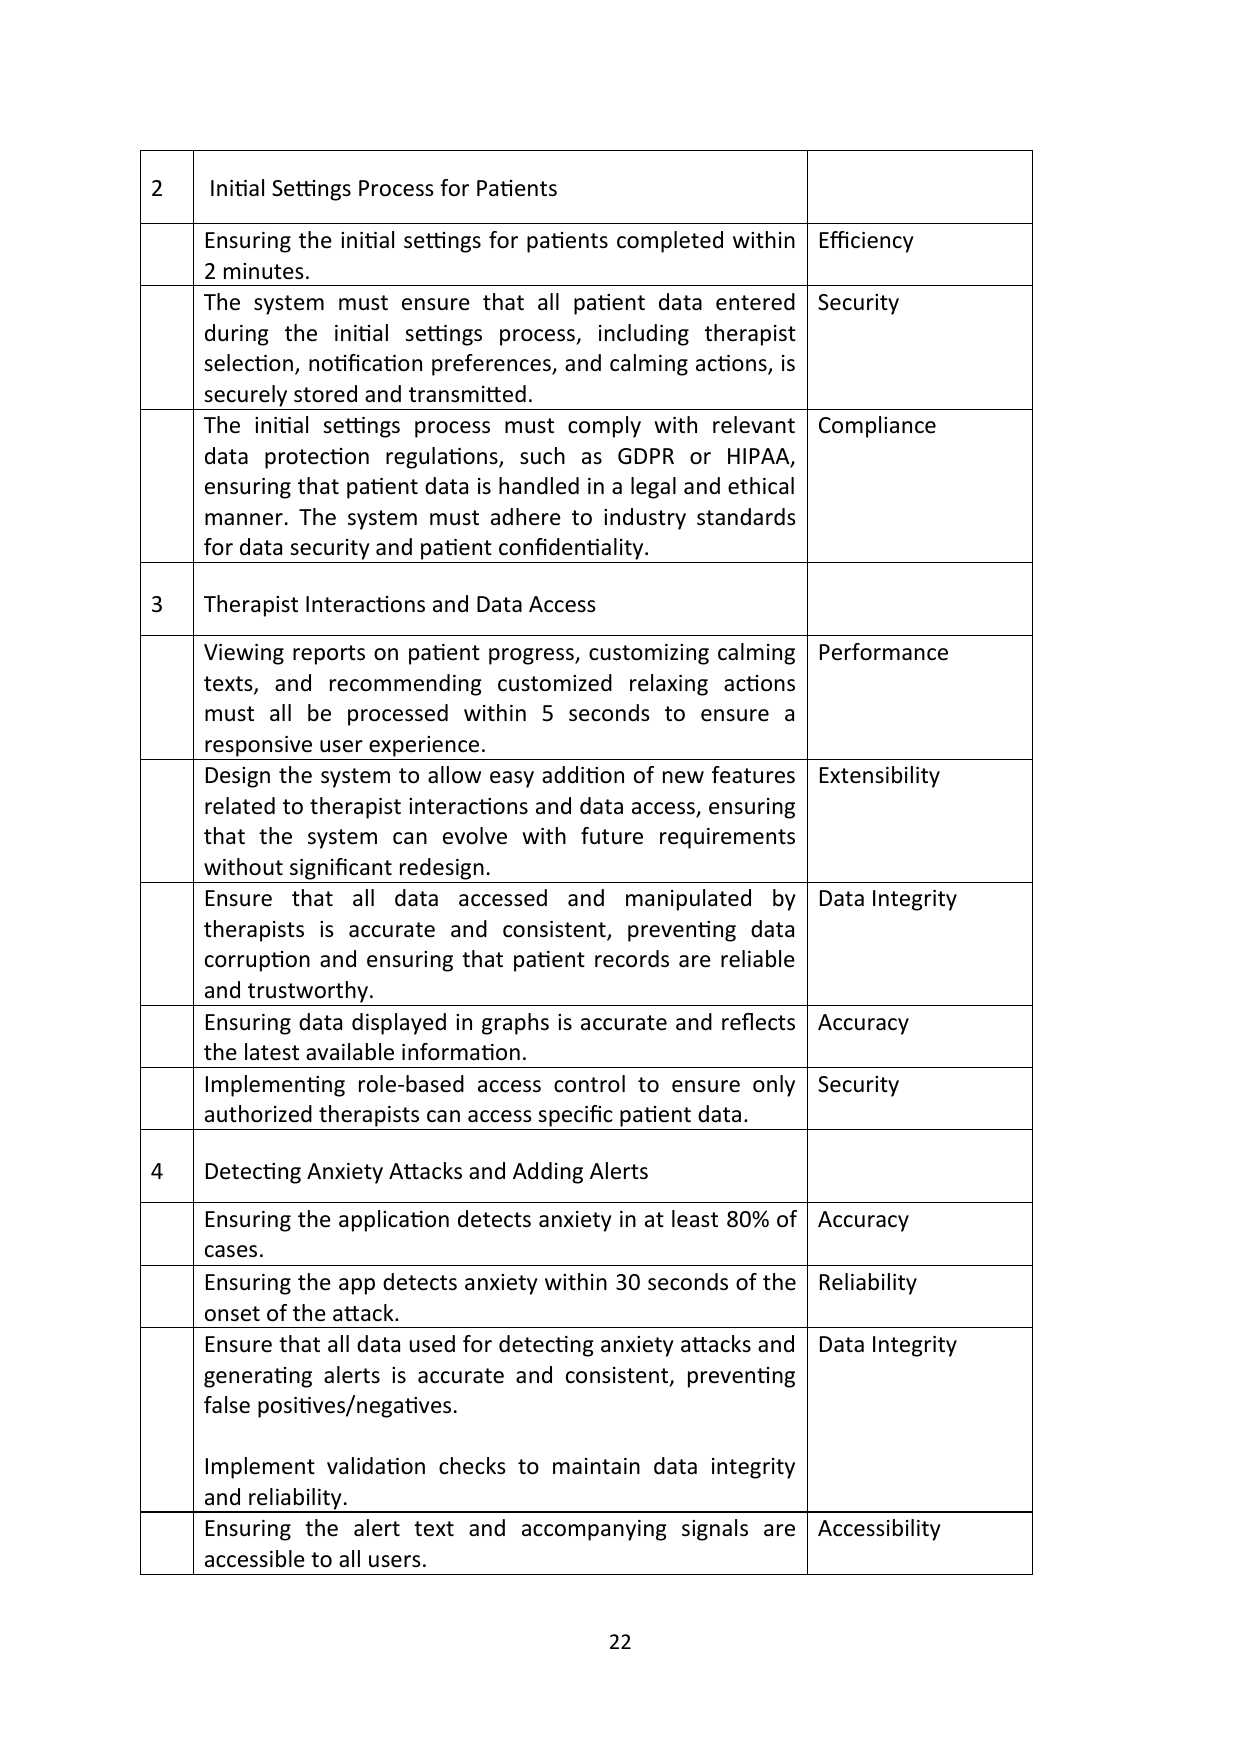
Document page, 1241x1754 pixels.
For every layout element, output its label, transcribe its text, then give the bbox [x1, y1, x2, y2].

table_cell [141, 1266, 193, 1327]
table_cell Extensibility [808, 760, 1032, 882]
table_cell [808, 563, 1032, 635]
table_cell [141, 760, 193, 882]
table_cell Ensuring the alert text and accompanying signals are accessible to all users. [194, 1513, 807, 1573]
table_cell Accessibility [808, 1513, 1032, 1573]
table_cell Therapist Interactions and Data Access [194, 563, 807, 635]
table_cell Ensuring the application detects anxiety in at least 80% of cases. [194, 1203, 807, 1265]
table_cell Efficiency [808, 224, 1032, 285]
table_cell [141, 286, 193, 408]
table_cell Accuracy [808, 1006, 1032, 1067]
table_cell Security [808, 286, 1032, 408]
table_cell Reliability [808, 1266, 1032, 1327]
table_cell Ensuring the app detects anxiety within 30 seconds of the onset of the attack. [194, 1266, 807, 1327]
table_cell Initial Settings Process for Patients [194, 151, 807, 223]
table_cell [141, 1068, 193, 1129]
table_cell Design the system to allow easy addition of new features related to therapist interactions and data access, ensuring that the system can evolve with future requirements without significant redesign. [194, 760, 807, 882]
table_cell Ensuring data displayed in graphs is accurate and reflects the latest available information. [194, 1006, 807, 1067]
table_cell [141, 636, 193, 758]
table_cell Implementing role-based access control to ensure only authorized therapists can access specific patient data. [194, 1068, 807, 1129]
table_cell 4 [141, 1130, 193, 1202]
table_cell The initial settings process must comply with relevant data protection regulations, such as GDPR or HIPAA, ensuring that patient data is handled in a legal and ethical manner. The system must adhere to industry standards for data security and patient confidentiality. [194, 410, 807, 562]
table_cell Ensure that all data used for detecting anxiety attacks and generating alerts is accurate and consistent, preventing false positives/negatives. Implement validation checks to maintain data integrity and reliability. [194, 1328, 807, 1511]
table_cell [141, 1328, 193, 1511]
table_cell [141, 224, 193, 285]
table_cell [141, 883, 193, 1005]
table_cell Ensure that all data accessed and manipulated by therapists is accurate and consistent, preventing data corruption and ensuring that patient records are reliable and trustworthy. [194, 883, 807, 1005]
table_cell Security [808, 1068, 1032, 1129]
table_cell The system must ensure that all patient data entered during the initial settings process, including therapist selection, notification preferences, and calming actions, is securely stored and transmitted. [194, 286, 807, 408]
table_cell [808, 151, 1032, 223]
table_cell Performance [808, 636, 1032, 758]
table_cell Data Integrity [808, 883, 1032, 1005]
table_cell Viewing reports on patient progress, customizing calming texts, and recommending customized relaxing actions must all be processed within 5 seconds to ensure a responsive user experience. [194, 636, 807, 758]
table_cell Ensuring the initial settings for patients completed within 2 minutes. [194, 224, 807, 285]
table_cell Data Integrity [808, 1328, 1032, 1511]
table_cell Compliance [808, 410, 1032, 562]
table_cell [808, 1130, 1032, 1202]
table_cell [141, 1513, 193, 1573]
table_cell Accuracy [808, 1203, 1032, 1265]
table_cell 3 [141, 563, 193, 635]
table_cell 2 [141, 151, 193, 223]
table_cell Detecting Anxiety Attacks and Adding Alerts [194, 1130, 807, 1202]
table_cell [141, 1006, 193, 1067]
table_cell [141, 1203, 193, 1265]
table_cell [141, 410, 193, 562]
